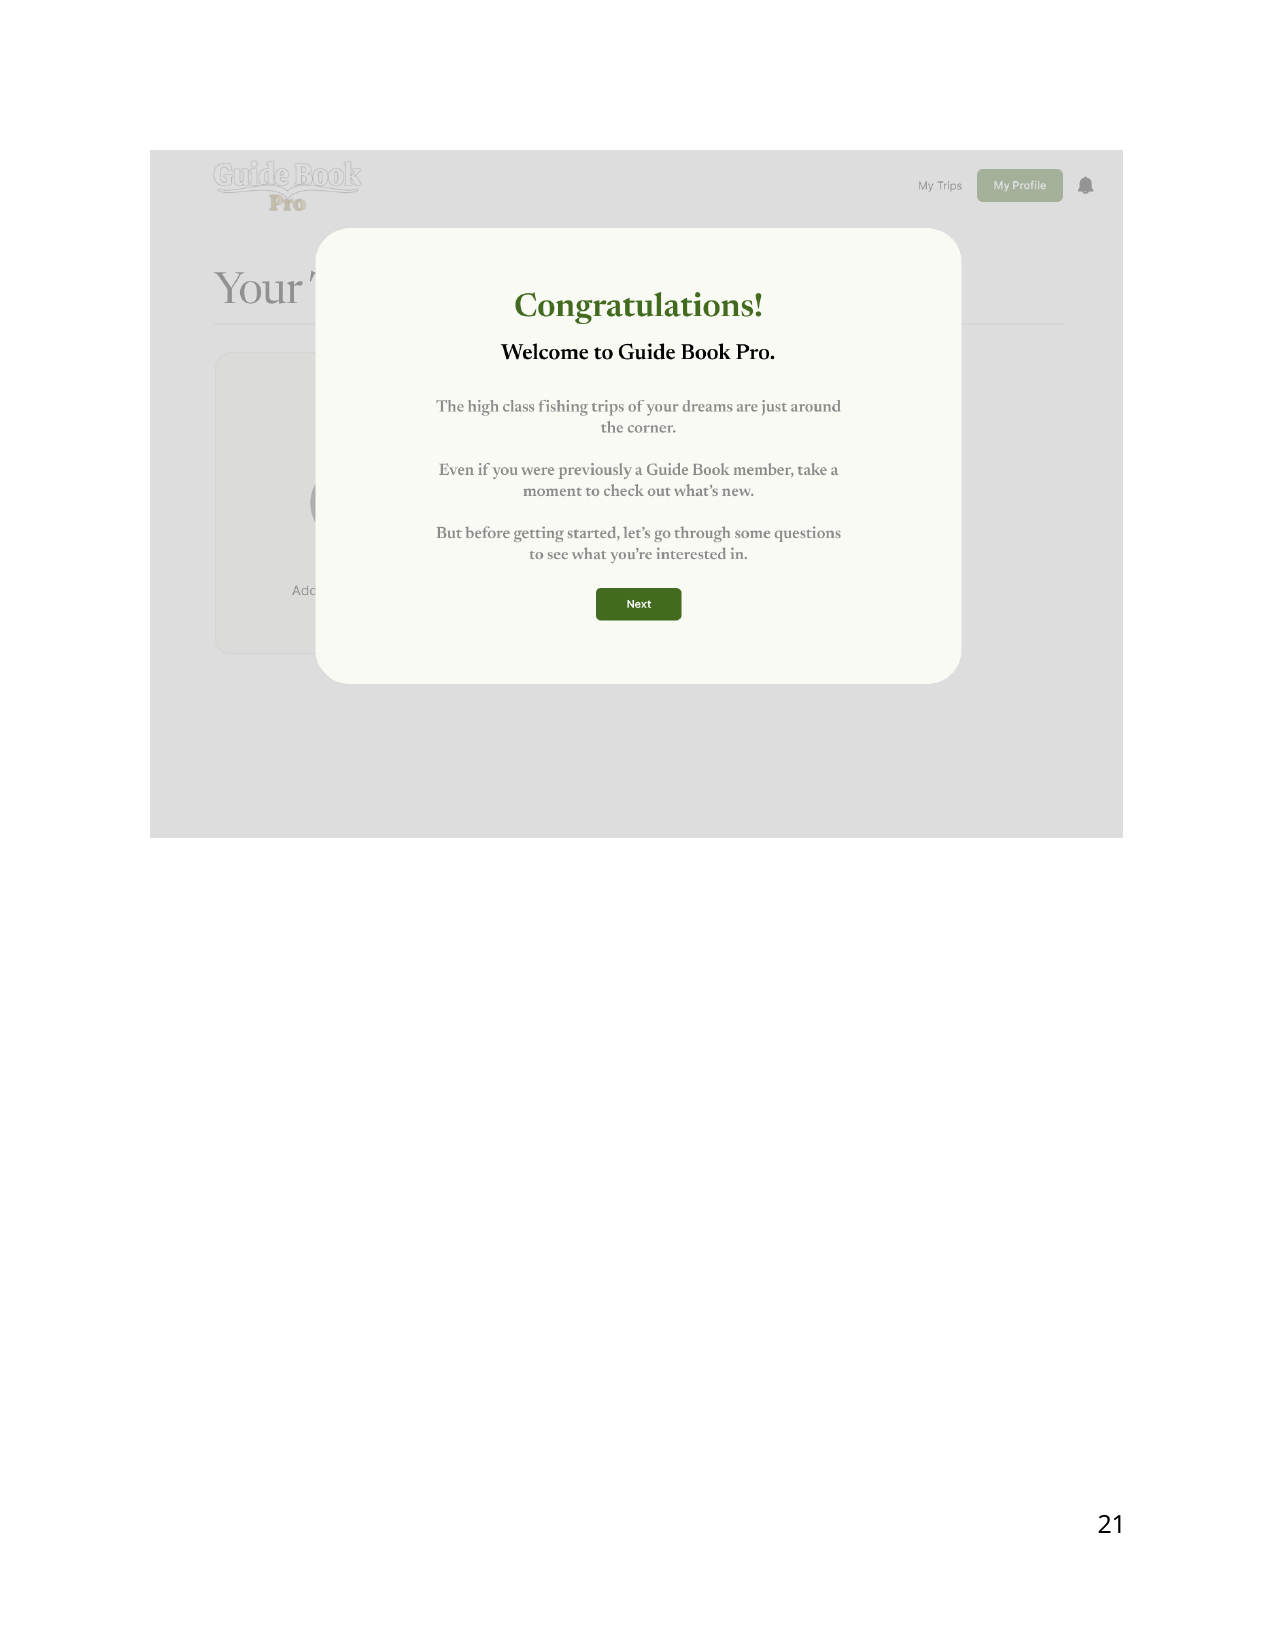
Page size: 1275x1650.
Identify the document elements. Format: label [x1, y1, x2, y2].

picture [150, 150, 1123, 838]
